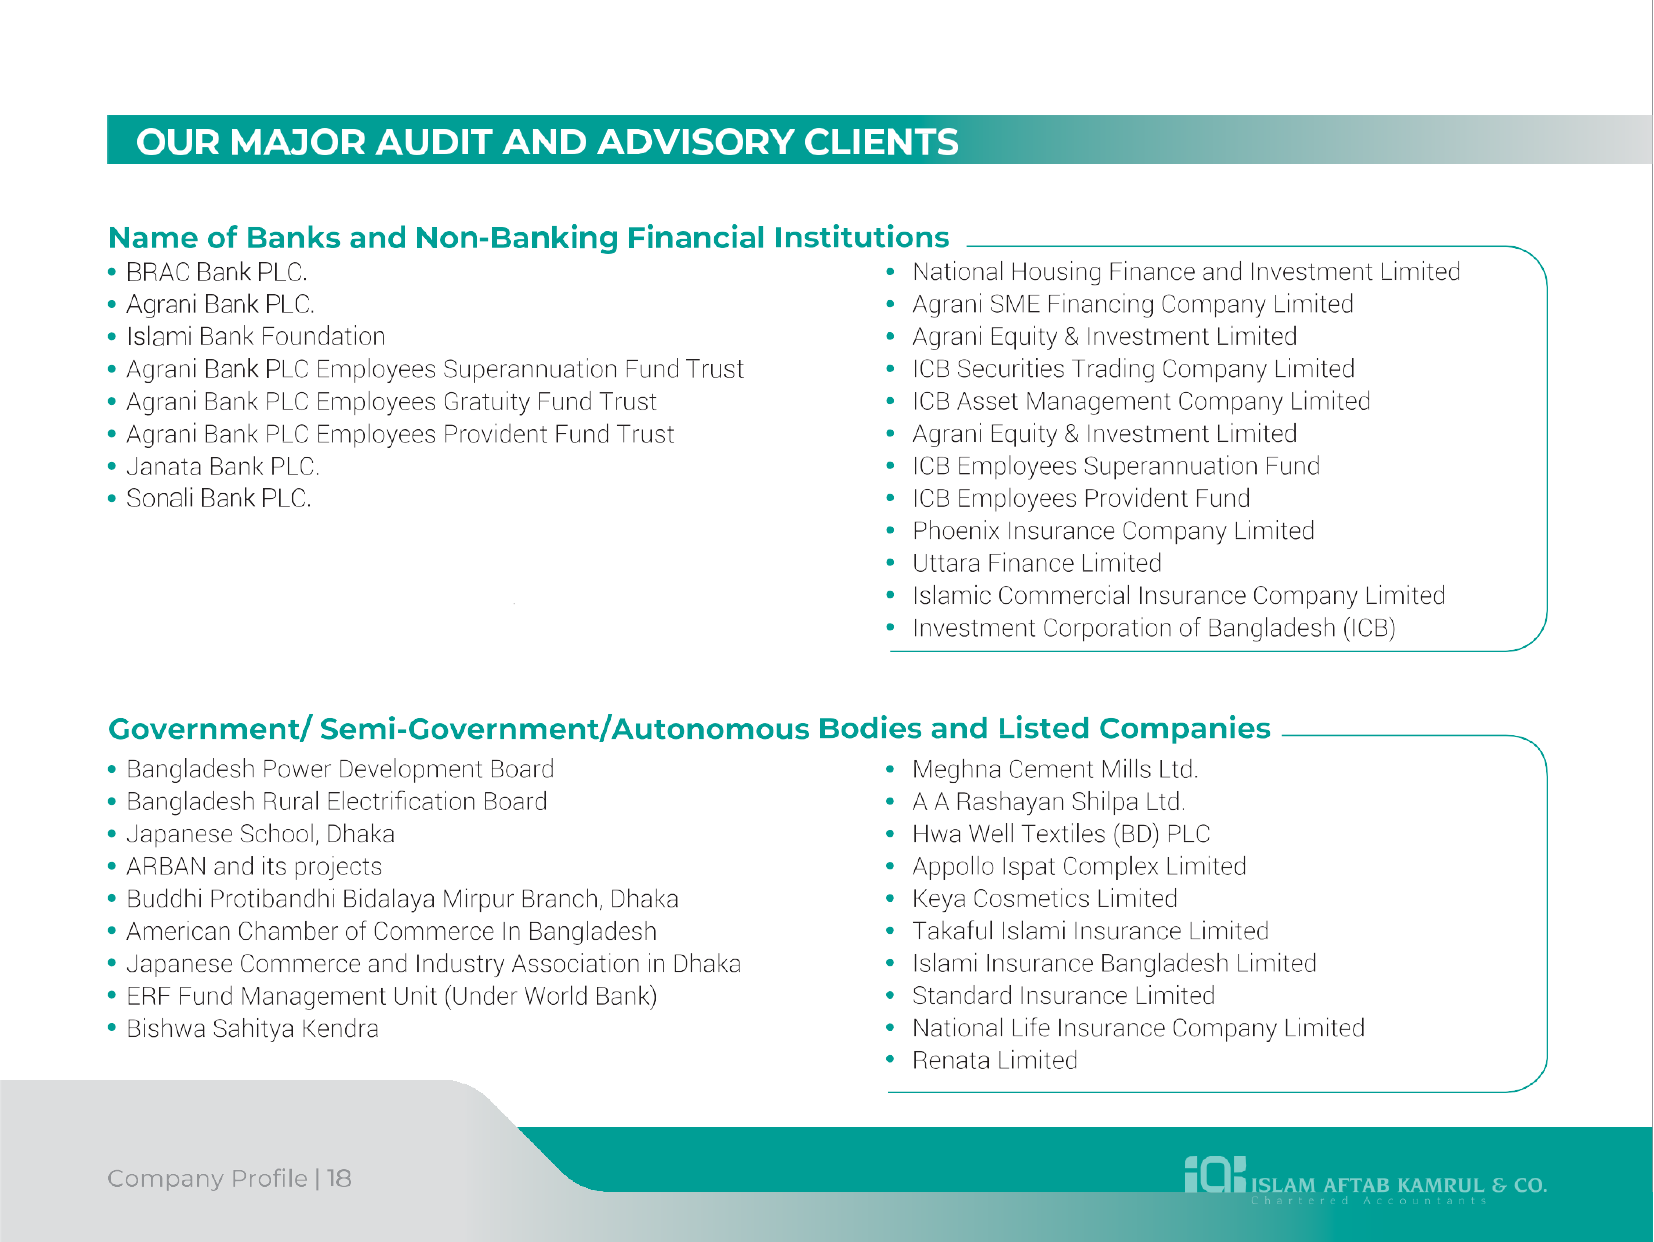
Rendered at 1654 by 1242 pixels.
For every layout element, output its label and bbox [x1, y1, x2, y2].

picture [263, 488, 276, 507]
picture [201, 325, 384, 345]
picture [170, 492, 182, 507]
picture [128, 262, 141, 281]
picture [110, 225, 405, 248]
picture [202, 488, 228, 507]
picture [440, 231, 477, 248]
picture [552, 224, 577, 248]
picture [206, 294, 232, 313]
picture [629, 224, 653, 248]
picture [532, 231, 549, 248]
picture [109, 714, 809, 742]
picture [126, 294, 155, 318]
picture [282, 294, 309, 313]
picture [724, 360, 744, 378]
picture [126, 758, 740, 1042]
picture [259, 262, 272, 281]
picture [492, 227, 528, 248]
picture [126, 358, 678, 475]
picture [417, 227, 437, 248]
picture [144, 262, 189, 281]
picture [686, 359, 721, 378]
picture [107, 115, 1653, 164]
picture [0, 715, 1653, 1242]
picture [694, 224, 755, 248]
picture [153, 331, 164, 346]
picture [275, 262, 301, 281]
picture [580, 231, 617, 254]
picture [198, 262, 224, 281]
picture [267, 294, 280, 313]
picture [167, 331, 186, 345]
picture [158, 299, 177, 313]
picture [279, 488, 305, 507]
picture [656, 231, 691, 248]
picture [127, 488, 168, 507]
picture [776, 224, 1548, 652]
